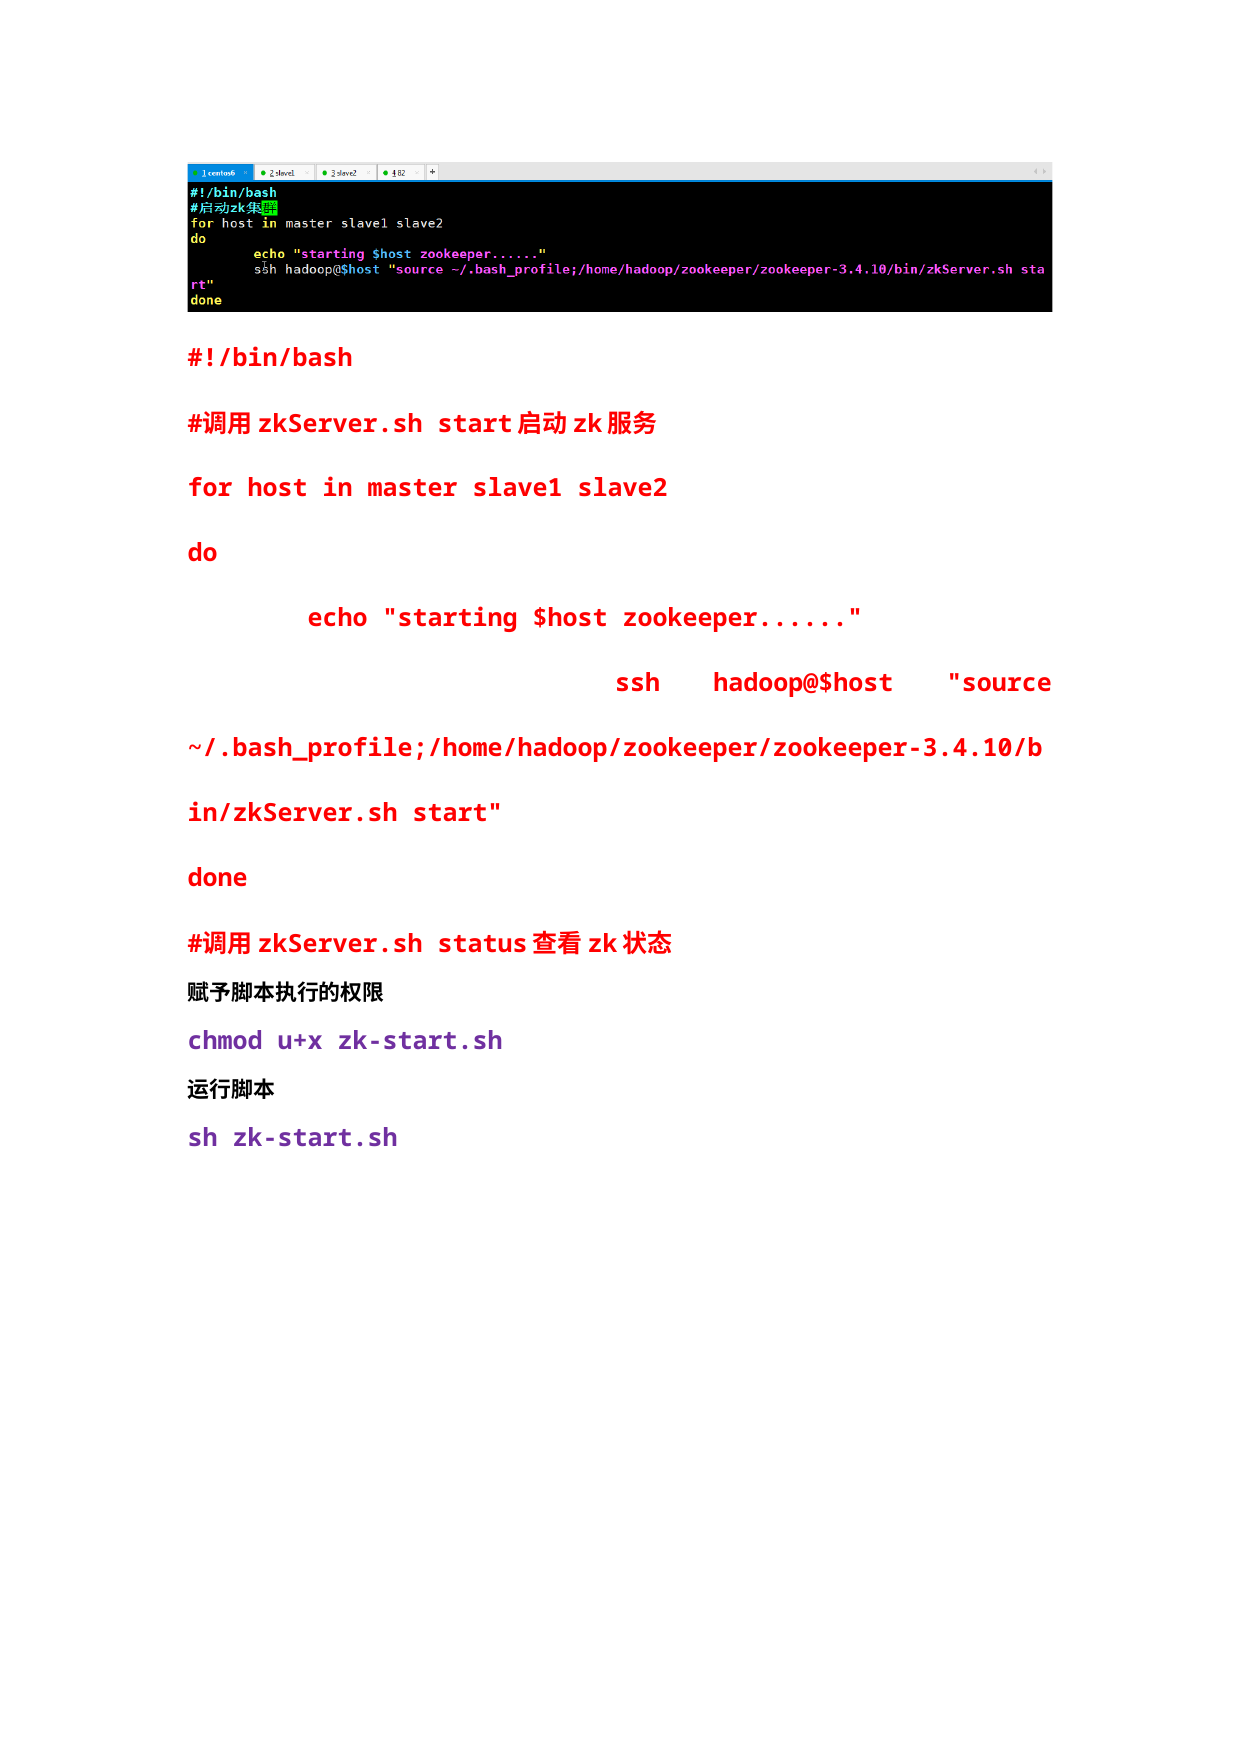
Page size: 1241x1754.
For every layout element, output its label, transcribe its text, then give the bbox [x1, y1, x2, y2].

text do [187, 519, 1053, 584]
text ssh hadoop@$host "source ~/.bash_profile;/home/hadoop/zookeeper/zookeeper-3.4.10/bin/zkServer.sh start" [187, 649, 1053, 844]
text chmod u+x zk-start.sh [187, 1007, 1053, 1072]
text 运行脚本 [187, 1072, 1053, 1104]
text #调用zkServer.sh status查看zk状态 [187, 909, 1053, 974]
text 赋予脚本执行的权限 [187, 974, 1053, 1007]
text done [187, 844, 1053, 909]
text #调用zkServer.sh start启动zk服务 [187, 389, 1053, 454]
text sh zk-start.sh [187, 1104, 1053, 1169]
picture [187, 162, 1053, 312]
text #!/bin/bash [187, 324, 1053, 389]
text echo "starting $host zookeeper......" [187, 584, 1053, 649]
text for host in master slave1 slave2 [187, 454, 1053, 519]
